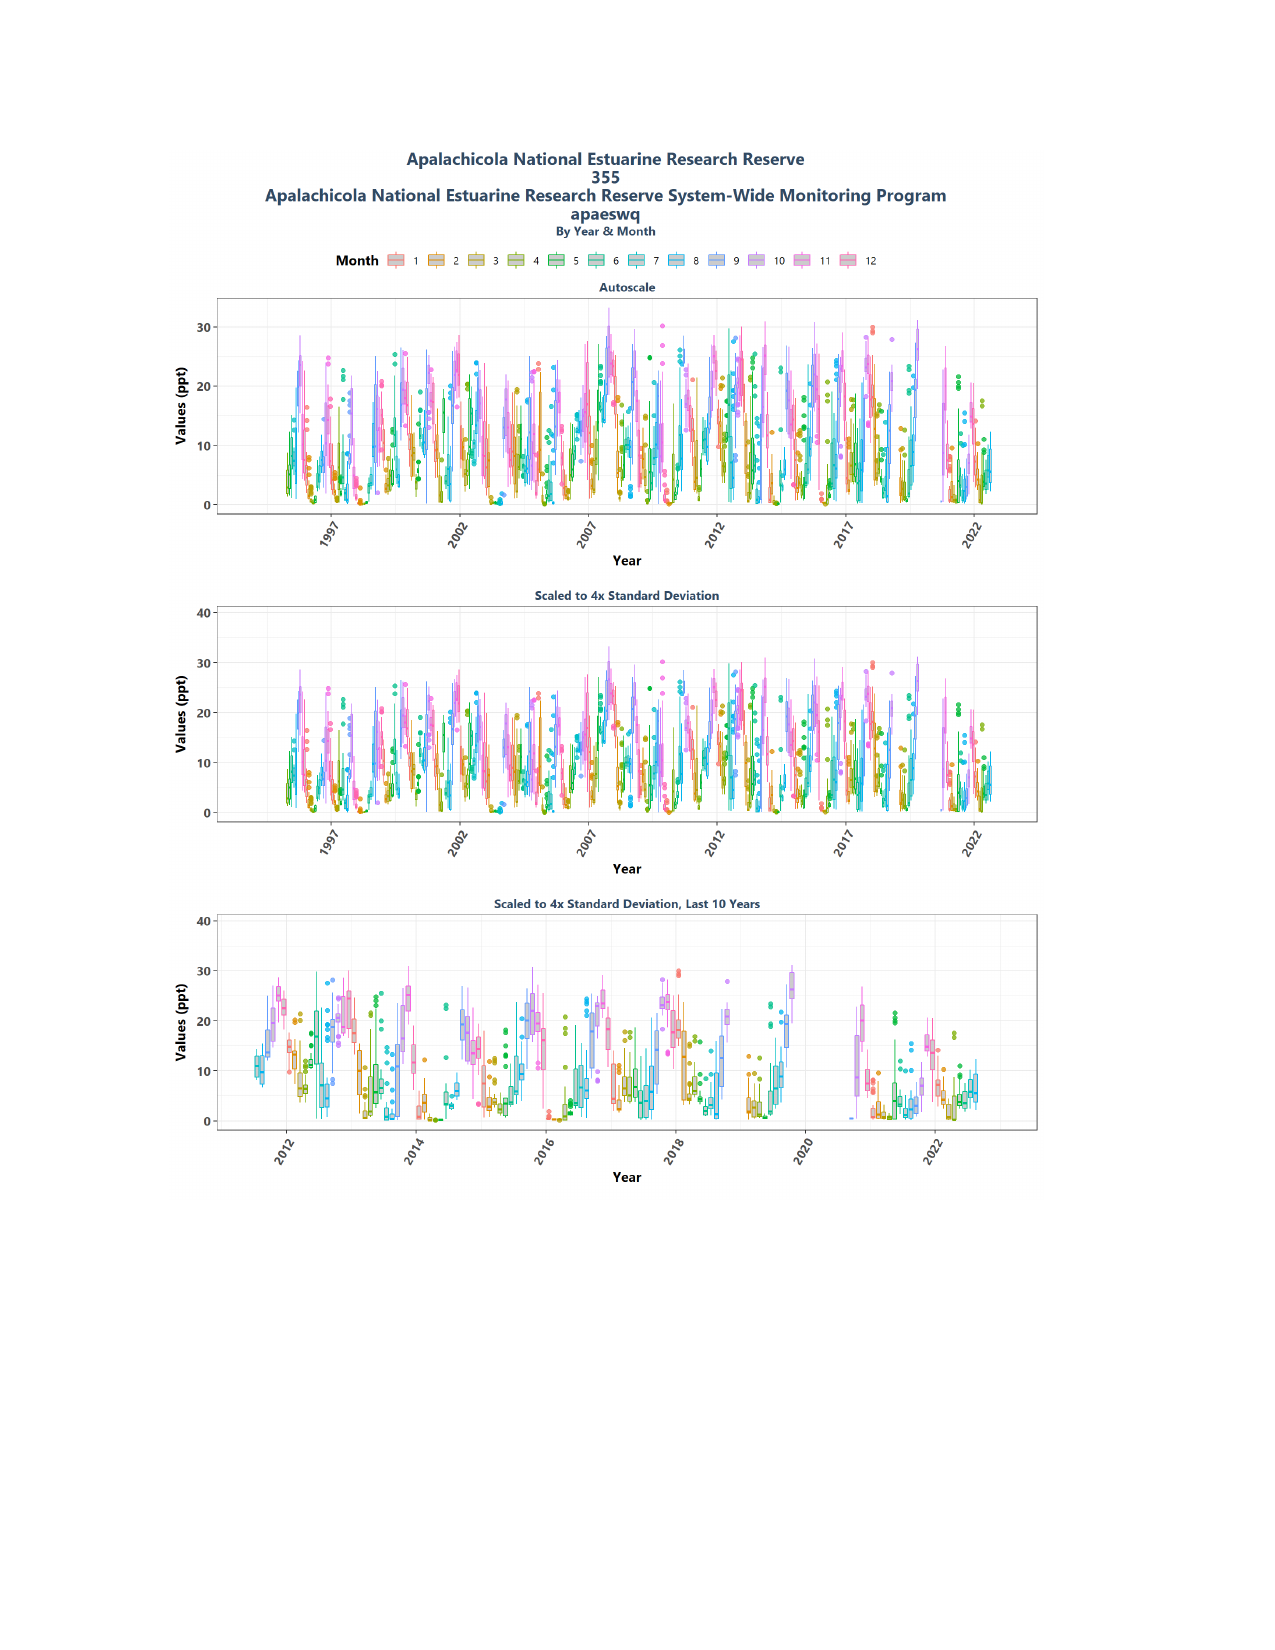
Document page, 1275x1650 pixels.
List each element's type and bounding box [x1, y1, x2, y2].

picture [168, 150, 1044, 1200]
